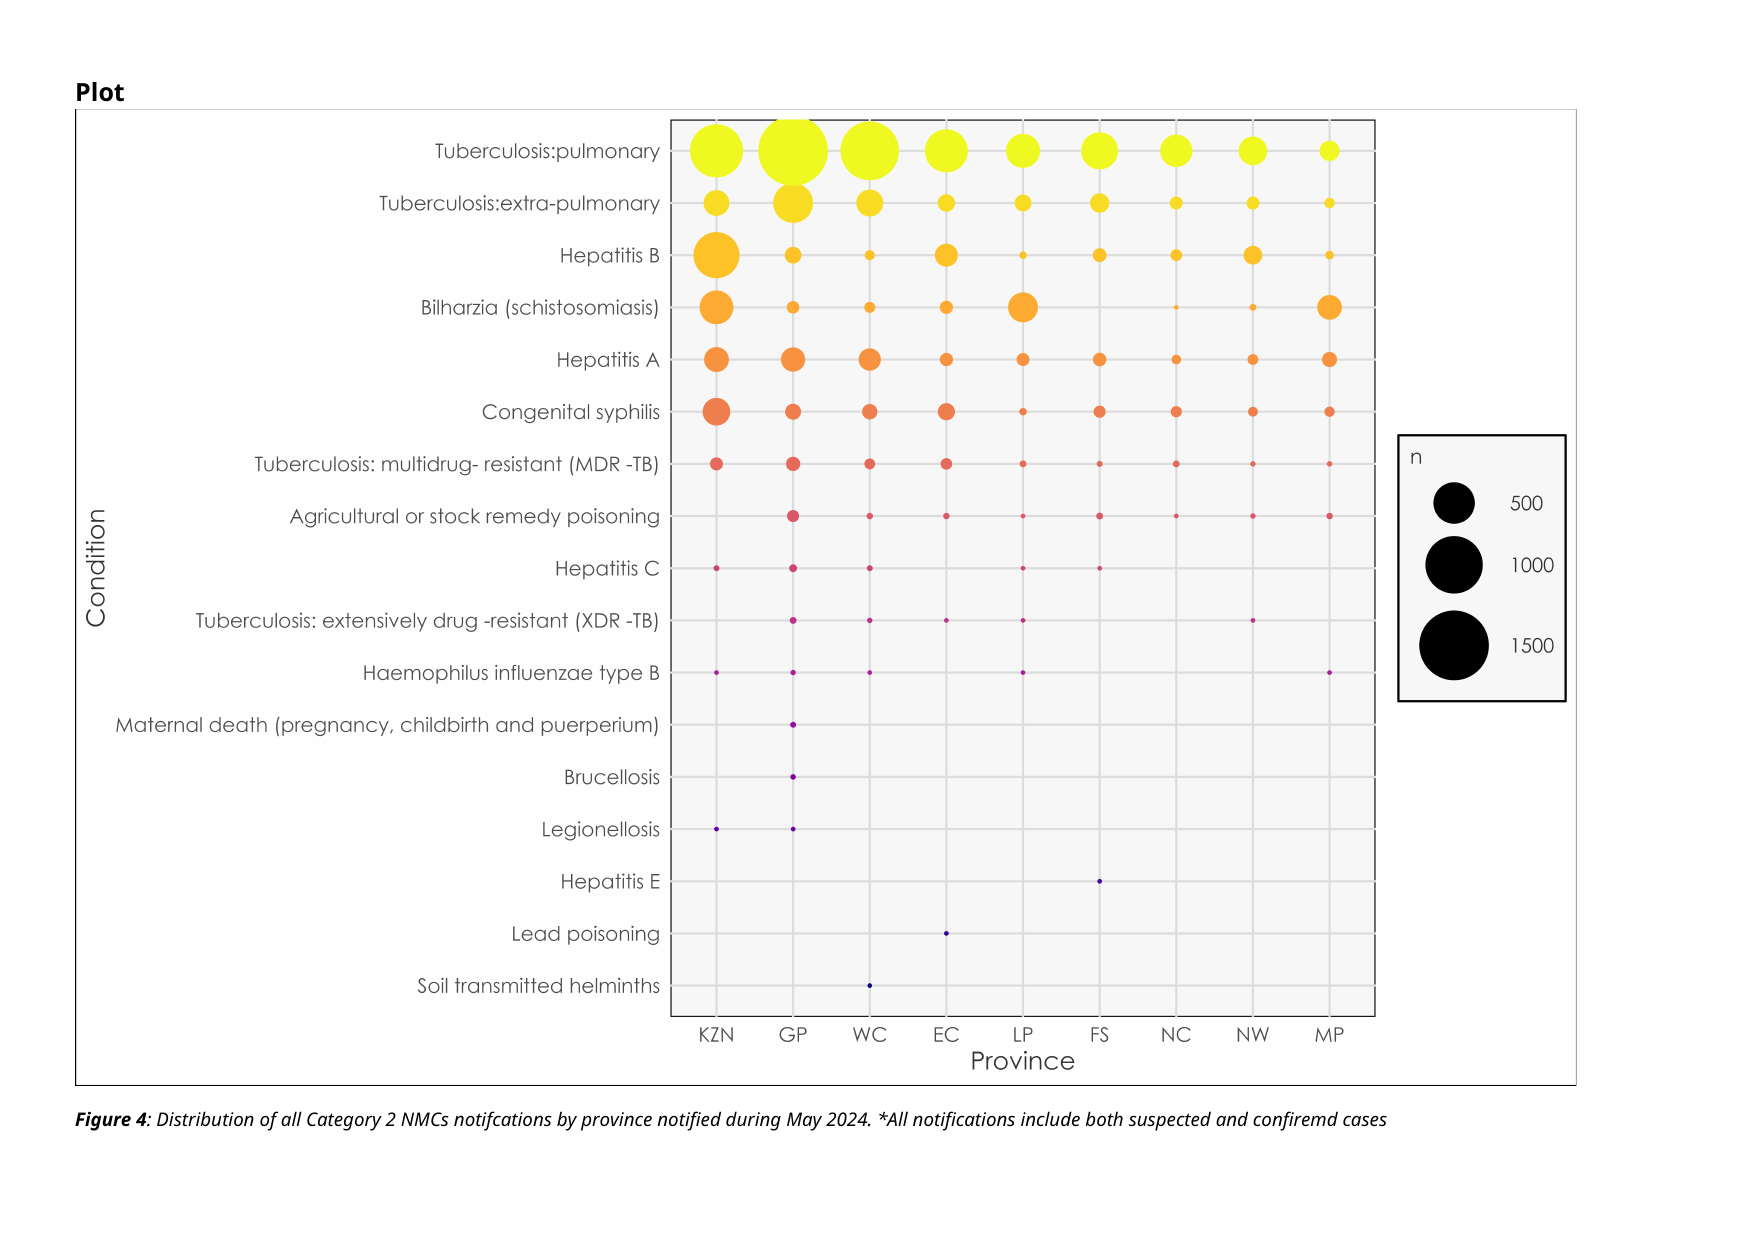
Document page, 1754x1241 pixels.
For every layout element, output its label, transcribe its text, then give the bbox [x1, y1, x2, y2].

text Figure 4: Distribution of all Category 2 NMCs notifcations by province notified during May 2024. *All notifications include both suspected and confiremd cases [75, 1106, 1679, 1131]
subtitle Plot [75, 75, 1679, 109]
picture [75, 109, 1577, 1086]
